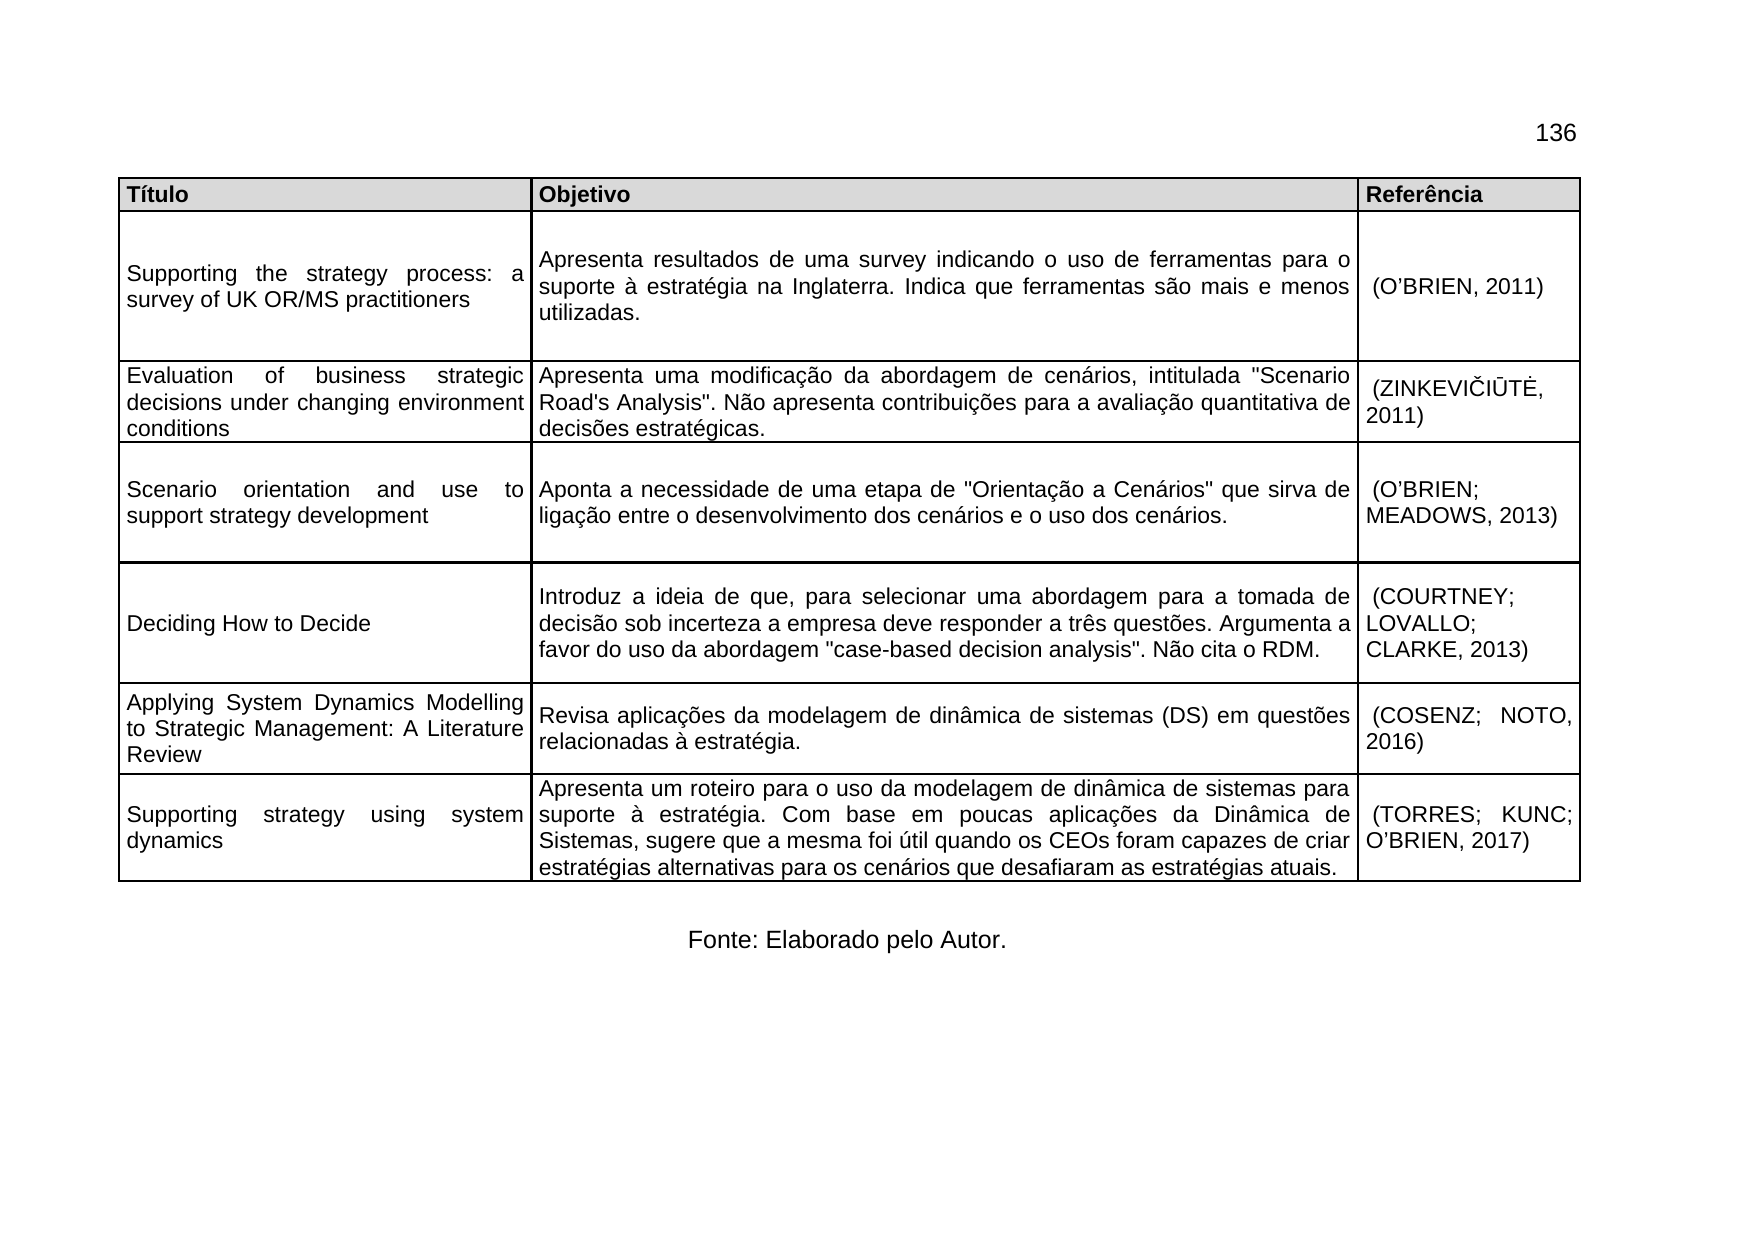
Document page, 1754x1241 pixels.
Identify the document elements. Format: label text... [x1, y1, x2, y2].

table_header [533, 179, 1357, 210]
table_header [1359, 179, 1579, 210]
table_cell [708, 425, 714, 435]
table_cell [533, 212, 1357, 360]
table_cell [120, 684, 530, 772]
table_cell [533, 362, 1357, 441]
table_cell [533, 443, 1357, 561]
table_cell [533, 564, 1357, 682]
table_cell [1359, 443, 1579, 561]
text Fonte: Elaborado pelo Autor. [118, 925, 1577, 954]
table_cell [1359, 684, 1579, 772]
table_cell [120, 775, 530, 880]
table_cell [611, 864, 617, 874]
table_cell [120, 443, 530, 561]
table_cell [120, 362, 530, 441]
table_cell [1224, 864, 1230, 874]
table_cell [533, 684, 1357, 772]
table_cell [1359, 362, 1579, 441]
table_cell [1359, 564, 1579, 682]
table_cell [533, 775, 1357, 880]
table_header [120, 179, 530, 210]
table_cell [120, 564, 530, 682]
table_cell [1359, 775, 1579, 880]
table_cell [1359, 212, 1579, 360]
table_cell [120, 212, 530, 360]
